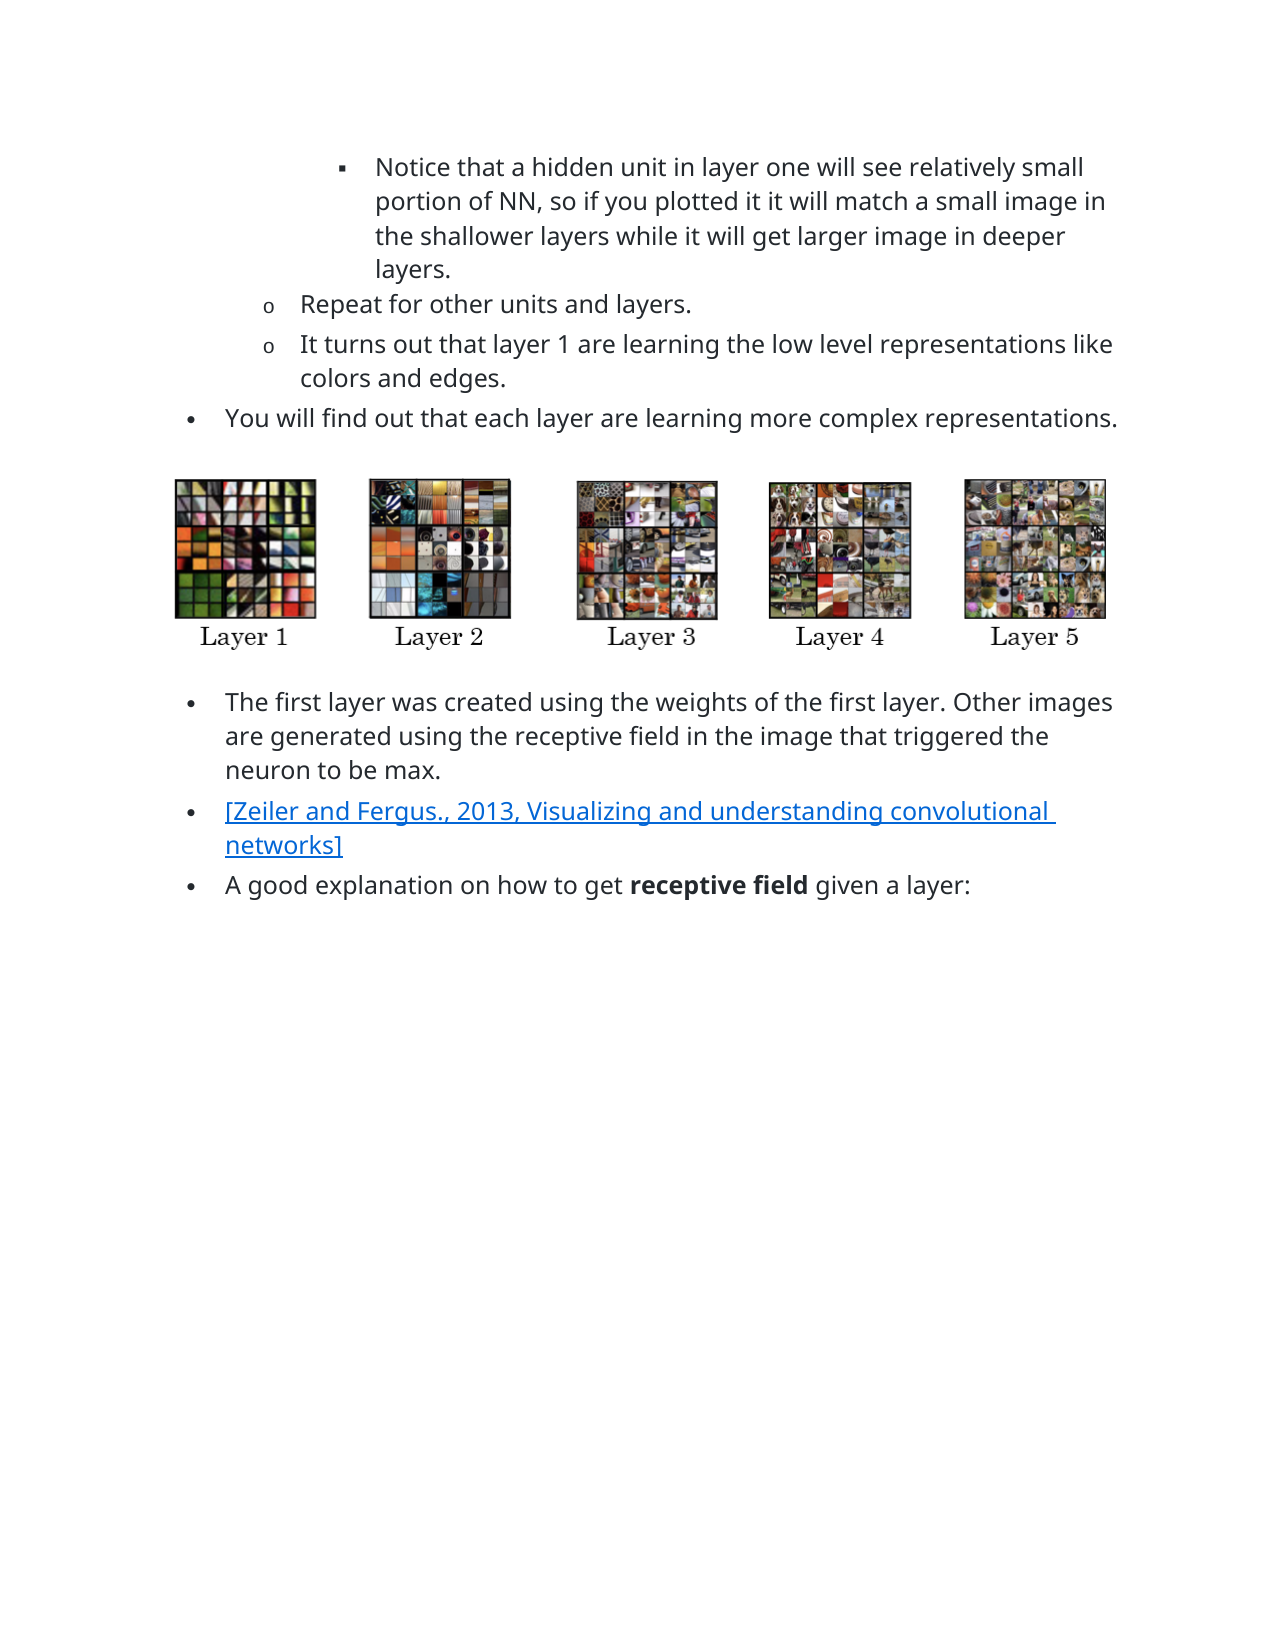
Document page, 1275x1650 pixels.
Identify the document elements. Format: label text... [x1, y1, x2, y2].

list Repeat for other units and layers. [262, 286, 1125, 320]
list You will find out that each layer are learning more complex representations. [187, 401, 1125, 435]
list A good explanation on how to get receptive field given a layer: [187, 868, 1125, 902]
list The first layer was created using the weights of the first layer. Other images are generated using the receptive field in the image that triggered the neuron to be max. [187, 685, 1125, 787]
picture [150, 464, 1125, 656]
list It turns out that layer 1 are learning the low level representations like colors and edges. [262, 327, 1125, 395]
list [Zeiler and Fergus., 2013, Visualizing and understanding convolutional networks] [187, 793, 1125, 861]
list Notice that a hidden unit in layer one will see relatively small portion of NN, so if you plotted it it will match a small image in the shallower layers while it will get larger image in deeper layers. [337, 150, 1125, 286]
